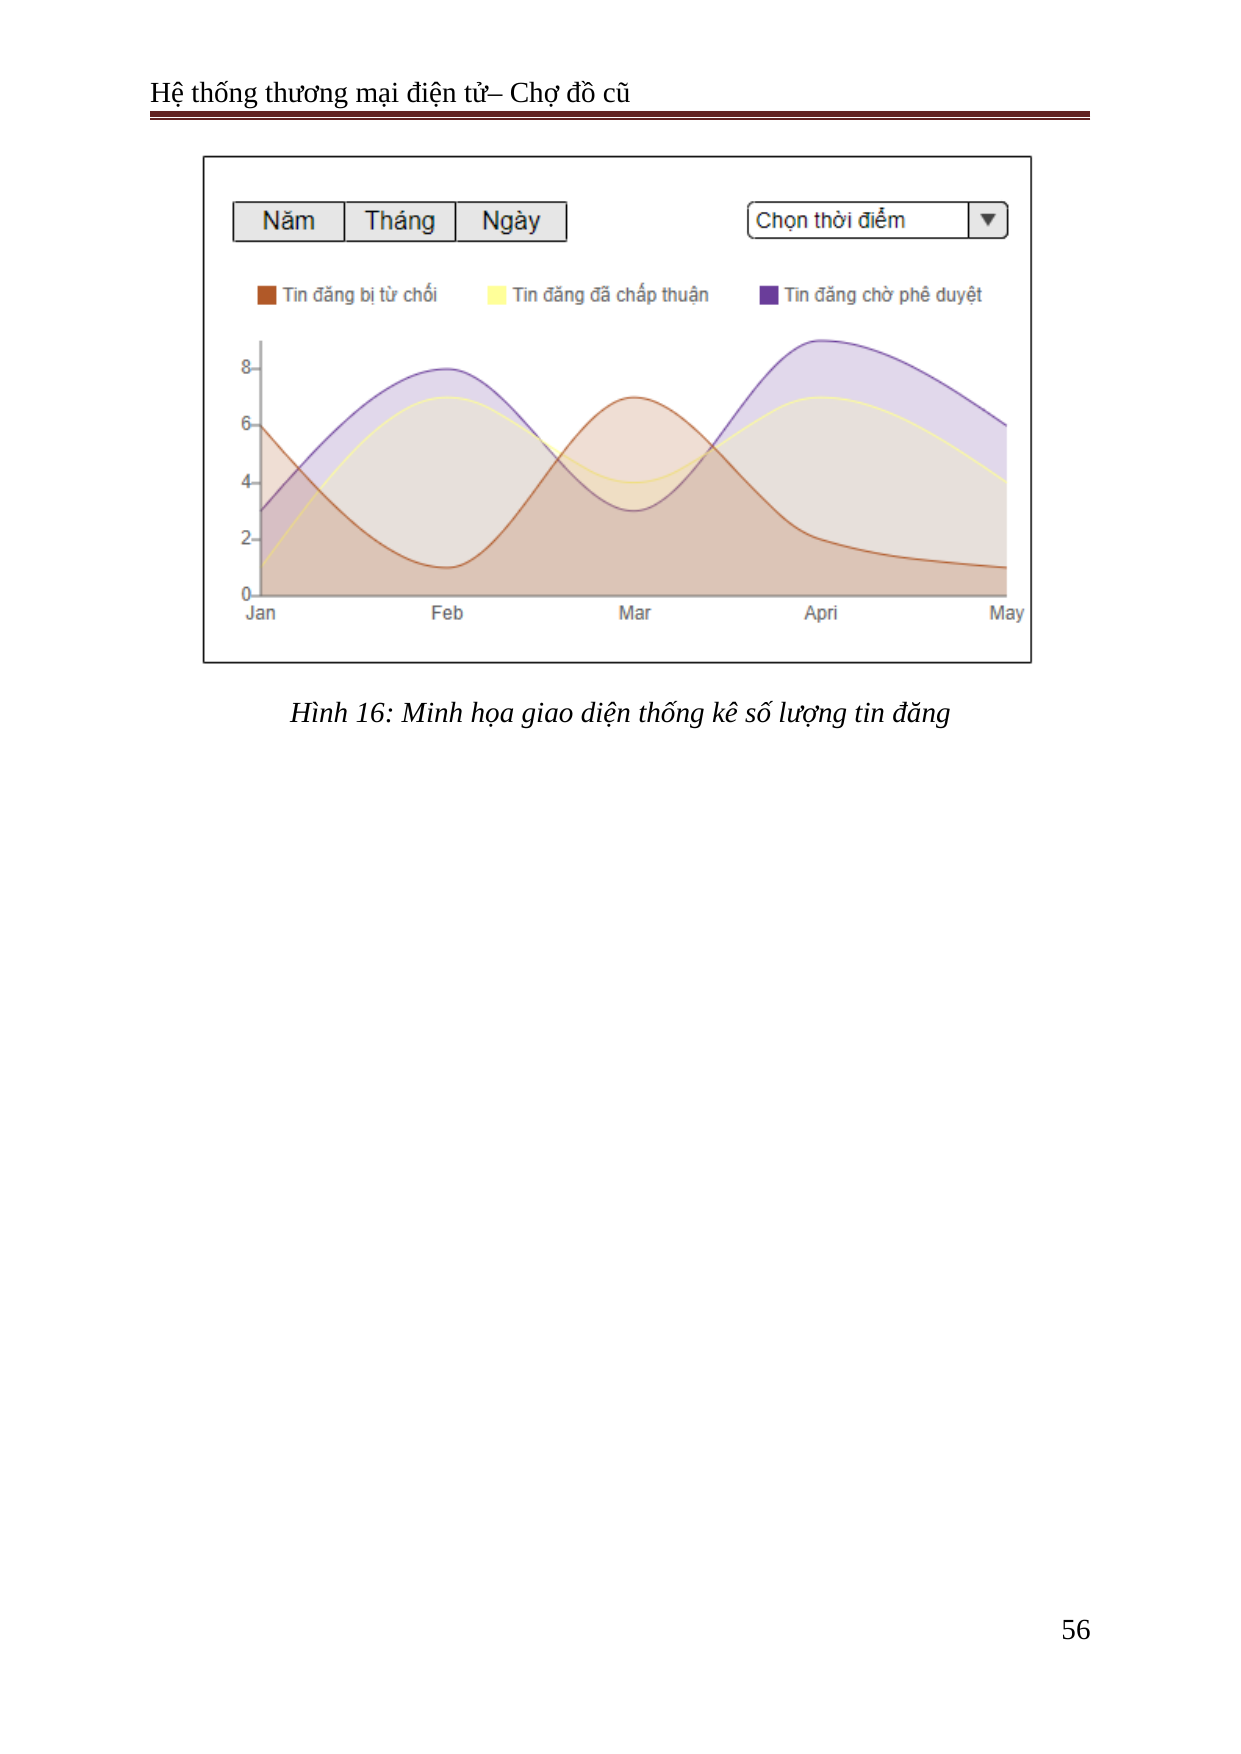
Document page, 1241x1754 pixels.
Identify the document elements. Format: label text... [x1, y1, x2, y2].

text Hình 16: Minh họa giao diện thống kê số lượng tin đăng [150, 695, 1090, 728]
picture [200, 153, 1040, 670]
